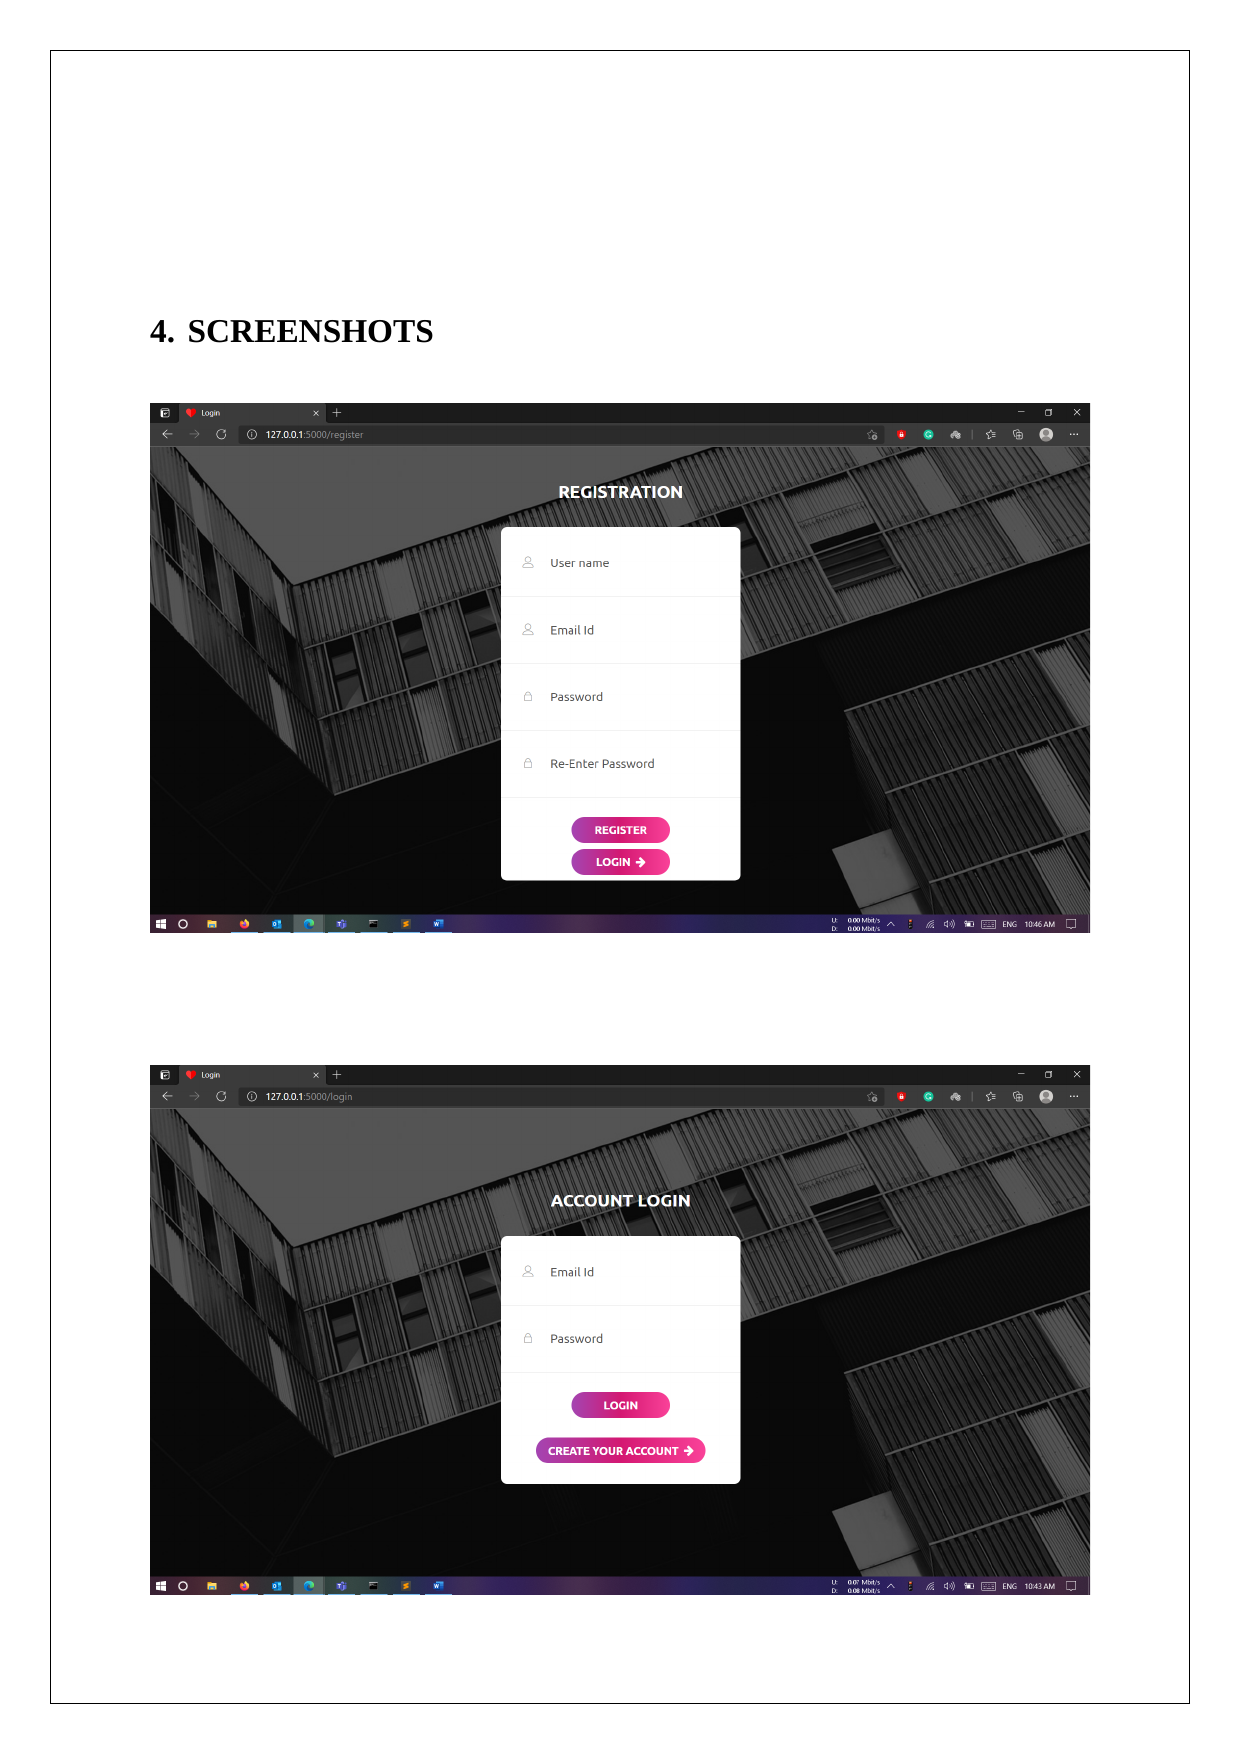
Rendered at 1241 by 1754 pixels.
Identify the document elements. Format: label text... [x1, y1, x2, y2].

picture [150, 1065, 1091, 1595]
subtitle SCREENSHOTS [150, 312, 1090, 350]
picture [150, 403, 1091, 933]
